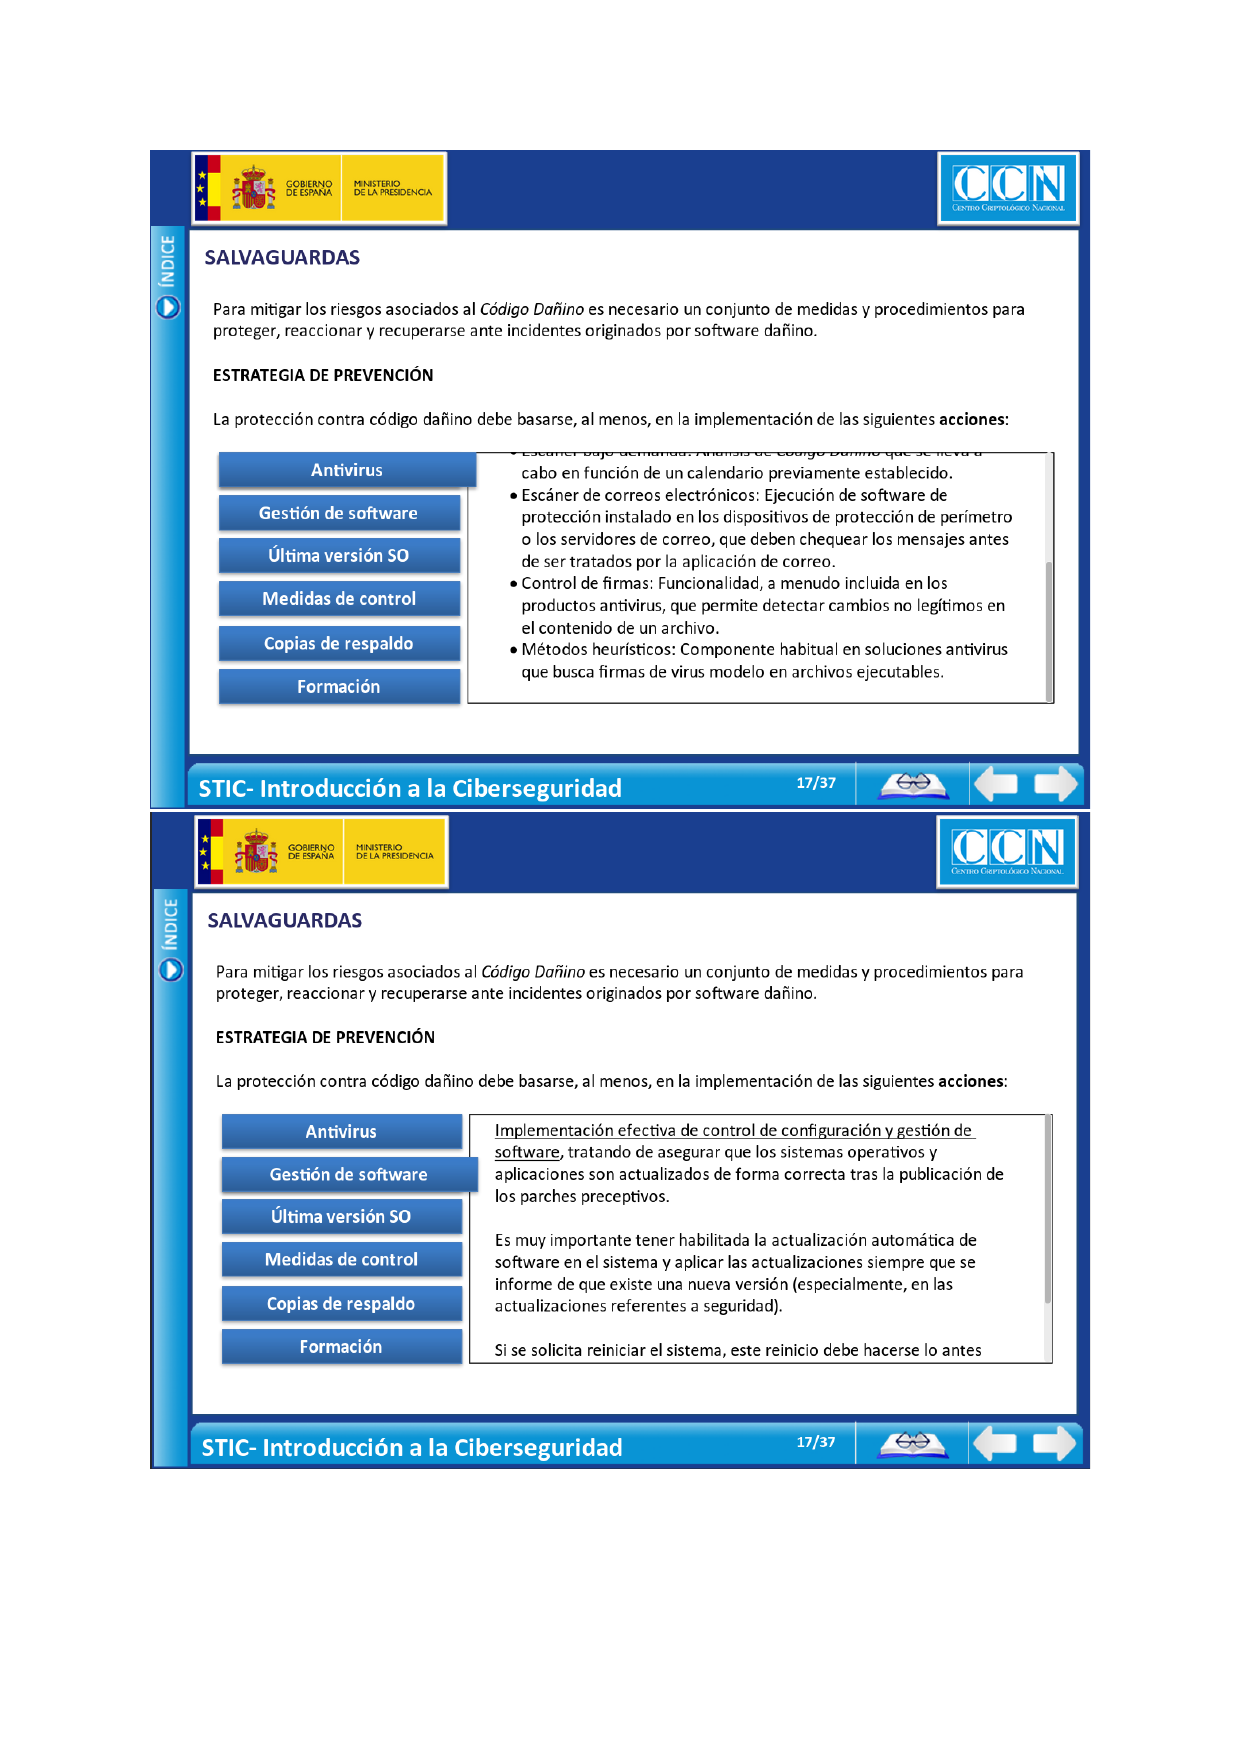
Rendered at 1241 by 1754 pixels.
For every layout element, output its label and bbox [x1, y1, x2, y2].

picture [150, 812, 1091, 1469]
picture [150, 150, 1091, 809]
